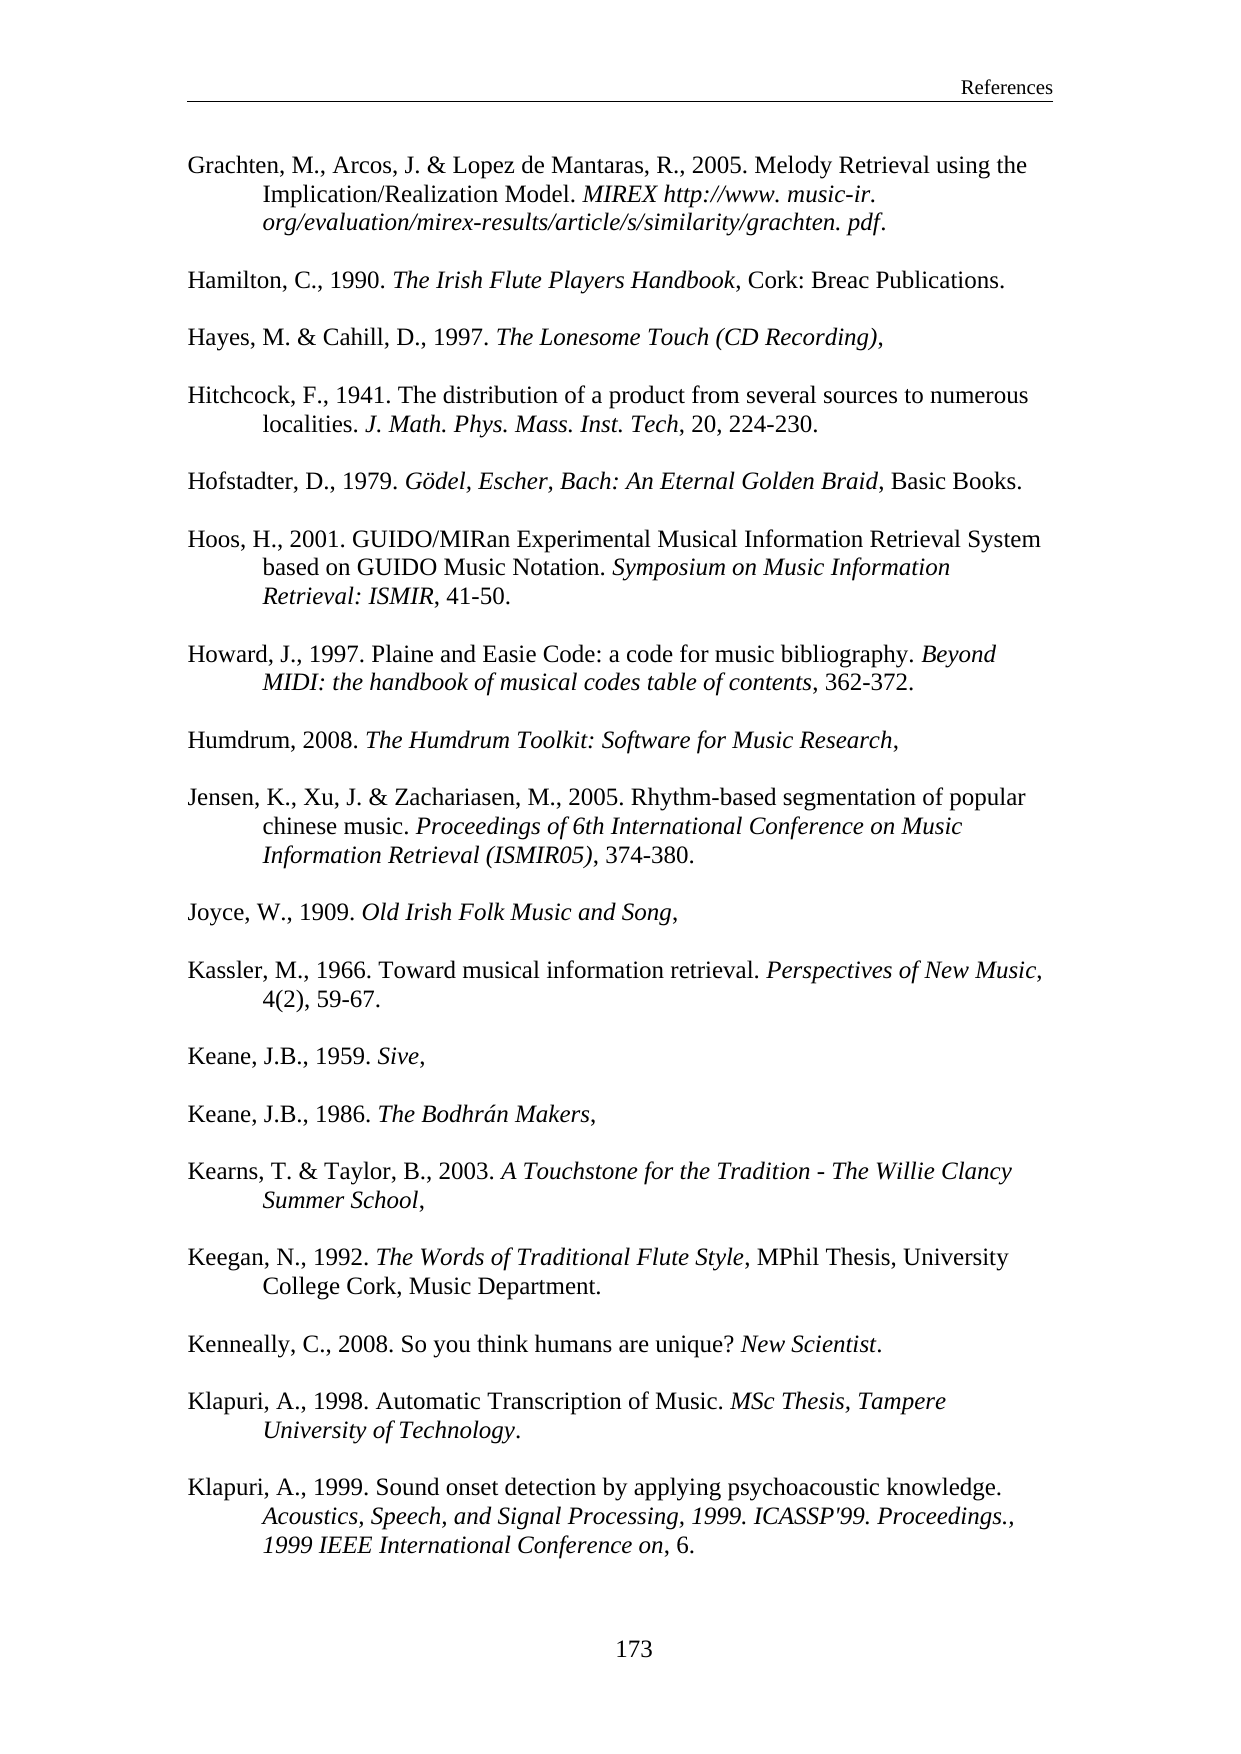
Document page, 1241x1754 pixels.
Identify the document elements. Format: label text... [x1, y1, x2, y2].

text Klapuri, A., 1999. Sound onset detection by applying psychoacoustic knowledge. Acoustics, Speech, and Signal Processing, 1999. ICASSP'99. Proceedings., 1999 IEEE International Conference on, 6. [187, 1472, 1053, 1559]
text Hofstadter, D., 1979. Gödel, Escher, Bach: An Eternal Golden Braid, Basic Books. [187, 466, 1053, 495]
text Keegan, N., 1992. The Words of Traditional Flute Style, MPhil Thesis, University College Cork, Music Department. [187, 1242, 1053, 1300]
text Hitchcock, F., 1941. The distribution of a product from several sources to numerous localities. J. Math. Phys. Mass. Inst. Tech, 20, 224-230. [187, 380, 1053, 437]
text Keane, J.B., 1959. Sive, [187, 1041, 1053, 1070]
text Hoos, H., 2001. GUIDO/MIRan Experimental Musical Information Retrieval System based on GUIDO Music Notation. Symposium on Music Information Retrieval: ISMIR, 41-50. [187, 524, 1053, 610]
text Kenneally, C., 2008. So you think humans are unique? New Scientist. [187, 1329, 1053, 1357]
text Hayes, M. & Cahill, D., 1997. The Lonesome Touch (CD Recording), [187, 322, 1053, 351]
text Grachten, M., Arcos, J. & Lopez de Mantaras, R., 2005. Melody Retrieval using the Implication/Realization Model. MIREX http://www. music-ir. org/evaluation/mirex-results/article/s/similarity/grachten. pdf. [187, 150, 1053, 236]
text Hamilton, C., 1990. The Irish Flute Players Handbook, Cork: Breac Publications. [187, 265, 1053, 294]
text Klapuri, A., 1998. Automatic Transcription of Music. MSc Thesis, Tampere University of Technology. [187, 1386, 1053, 1444]
text Keane, J.B., 1986. The Bodhrán Makers, [187, 1099, 1053, 1127]
text Kearns, T. & Taylor, B., 2003. A Touchstone for the Tradition - The Willie Clancy Summer School, [187, 1156, 1053, 1214]
text Howard, J., 1997. Plaine and Easie Code: a code for music bibliography. Beyond MIDI: the handbook of musical codes table of contents, 362-372. [187, 639, 1053, 696]
text Humdrum, 2008. The Humdrum Toolkit: Software for Music Research, [187, 725, 1053, 754]
text Jensen, K., Xu, J. & Zachariasen, M., 2005. Rhythm-based segmentation of popular chinese music. Proceedings of 6th International Conference on Music Information Retrieval (ISMIR05), 374-380. [187, 782, 1053, 869]
text Joyce, W., 1909. Old Irish Folk Music and Song, [187, 897, 1053, 926]
text Kassler, M., 1966. Toward musical information retrieval. Perspectives of New Music, 4(2), 59-67. [187, 955, 1053, 1012]
